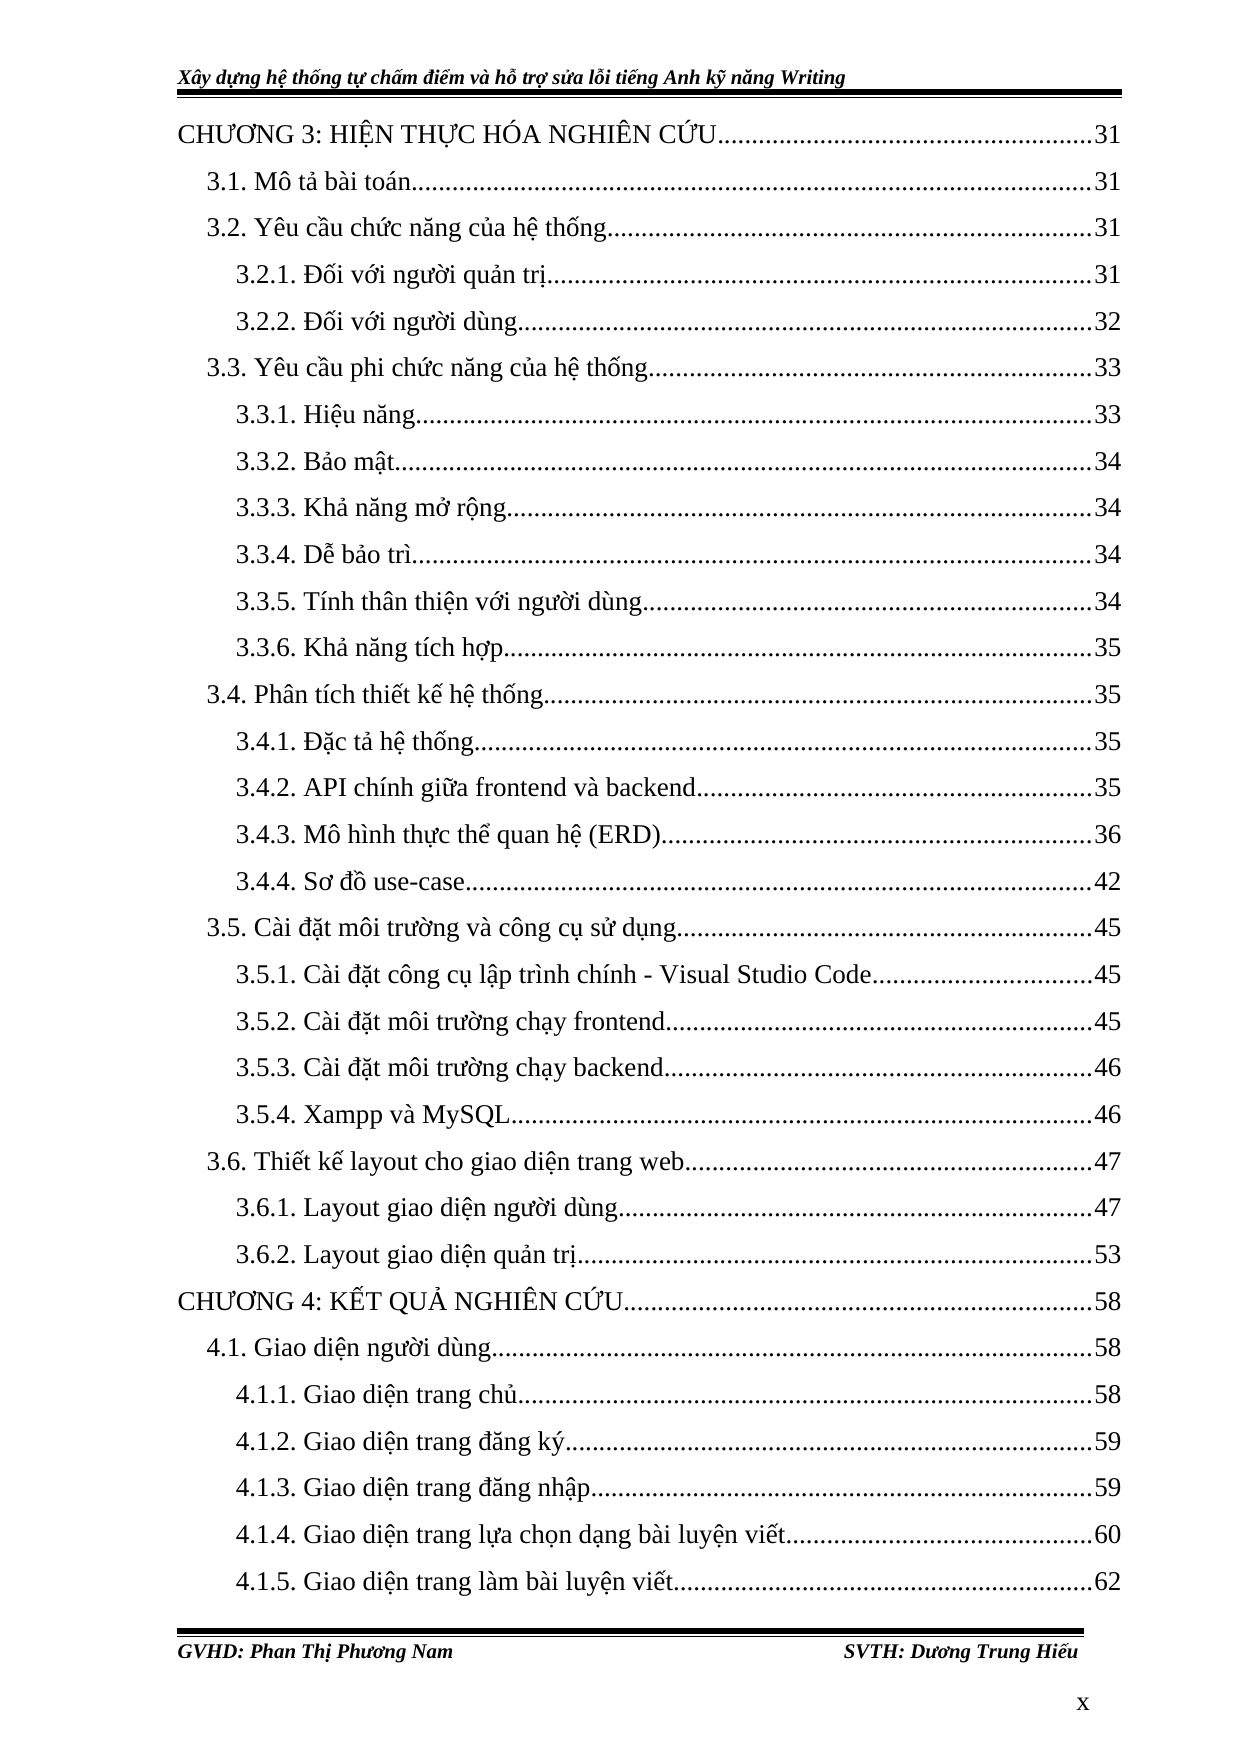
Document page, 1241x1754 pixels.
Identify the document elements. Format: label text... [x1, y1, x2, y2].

text 3.4.4. Sơ đồ use-case 42 [236, 865, 1122, 896]
text 4.1.1. Giao diện trang chủ 58 [236, 1378, 1122, 1409]
text 3.5.2. Cài đặt môi trường chạy frontend 45 [236, 1005, 1122, 1036]
text 4.1. Giao diện người dùng 58 [206, 1331, 1122, 1363]
text CHƯƠNG 4: KẾT QUẢ NGHIÊN CỨU 58 [177, 1285, 1122, 1316]
text 3.3.5. Tính thân thiện với người dùng 34 [236, 585, 1122, 616]
text CHƯƠNG 3: HIỆN THỰC HÓA NGHIÊN CỨU 31 [177, 118, 1122, 149]
text 3.6.1. Layout giao diện người dùng 47 [236, 1191, 1122, 1223]
text 3.5.1. Cài đặt công cụ lập trình chính - Visual Studio Code 45 [236, 958, 1122, 989]
text 3.2.2. Đối với người dùng 32 [236, 305, 1122, 336]
text 4.1.3. Giao diện trang đăng nhập 59 [236, 1471, 1122, 1503]
text 3.5.3. Cài đặt môi trường chạy backend 46 [236, 1051, 1122, 1083]
text 3.6.2. Layout giao diện quản trị 53 [236, 1238, 1122, 1269]
text 3.3.1. Hiệu năng 33 [236, 398, 1122, 429]
text 3.3.2. Bảo mật 34 [236, 445, 1122, 476]
text 3.4.1. Đặc tả hệ thống 35 [236, 725, 1122, 756]
text 3.3. Yêu cầu phi chức năng của hệ thống 33 [206, 351, 1122, 383]
text 3.6. Thiết kế layout cho giao diện trang web 47 [206, 1145, 1122, 1176]
text 3.4.2. API chính giữa frontend và backend 35 [236, 771, 1122, 803]
text 3.4.3. Mô hình thực thể quan hệ (ERD) 36 [236, 818, 1122, 849]
text 4.1.2. Giao diện trang đăng ký 59 [236, 1425, 1122, 1456]
text 3.3.3. Khả năng mở rộng 34 [236, 491, 1122, 523]
text 3.4. Phân tích thiết kế hệ thống 35 [206, 678, 1122, 709]
text 3.3.6. Khả năng tích hợp 35 [236, 631, 1122, 663]
text 4.1.4. Giao diện trang lựa chọn dạng bài luyện viết 60 [236, 1518, 1122, 1549]
text 3.1. Mô tả bài toán 31 [206, 165, 1122, 196]
text 3.2. Yêu cầu chức năng của hệ thống 31 [206, 211, 1122, 243]
text 3.3.4. Dễ bảo trì 34 [236, 538, 1122, 569]
text 4.1.5. Giao diện trang làm bài luyện viết 62 [236, 1565, 1122, 1596]
text 3.5. Cài đặt môi trường và công cụ sử dụng 45 [206, 911, 1122, 943]
text 3.2.1. Đối với người quản trị 31 [236, 258, 1122, 289]
text 3.5.4. Xampp và MySQL 46 [236, 1098, 1122, 1129]
